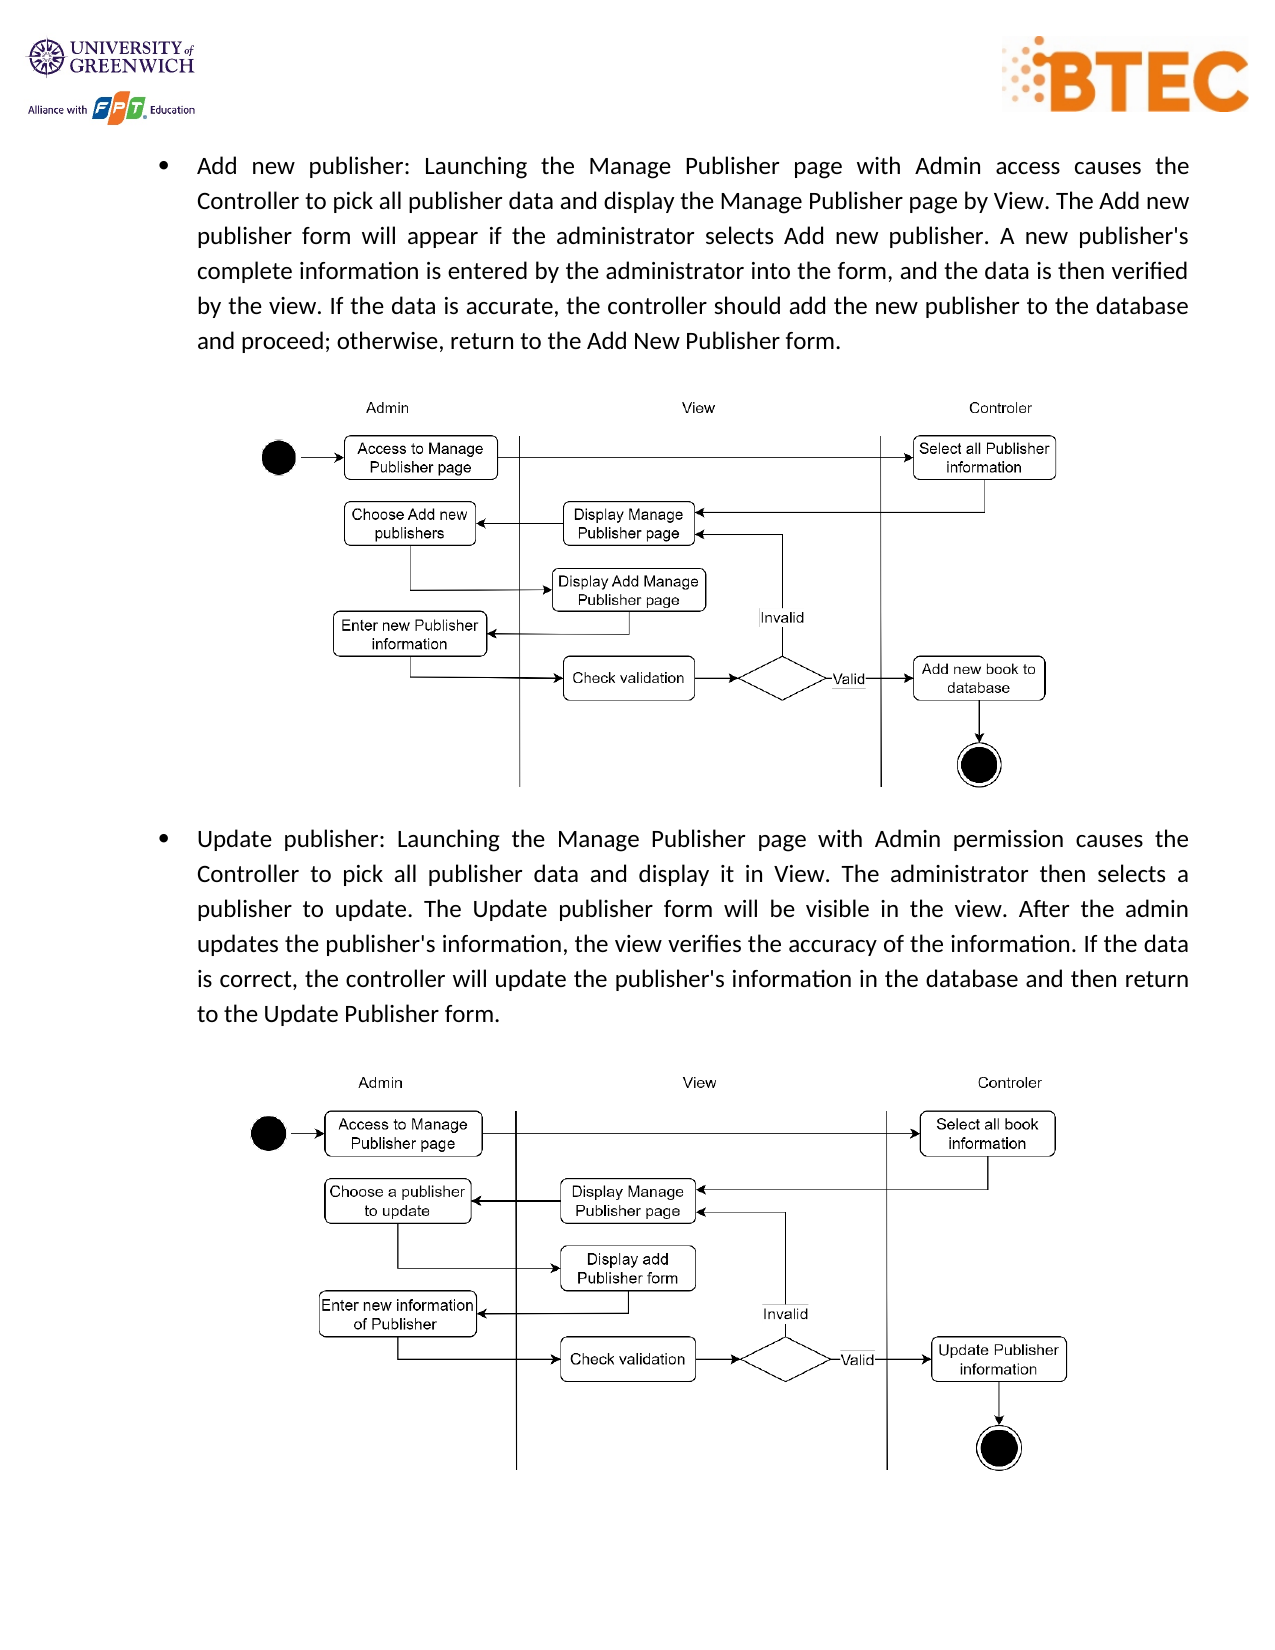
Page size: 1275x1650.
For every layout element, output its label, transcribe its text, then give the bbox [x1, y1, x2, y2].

list Add new publisher: Launching the Manage Publisher page with Admin access causes the Controller to pick all publisher data and display the Manage Publisher page by View. The Add new publisher form will appear if the administrator selects Add new publisher. A new publisher's complete information is entered by the administrator into the form, and the data is then verified by the view. If the data is accurate, the controller should add the new publisher to the database and proceed; otherwise, return to the Add New Publisher form. [159, 150, 1191, 356]
picture [14, 25, 207, 136]
picture [234, 1054, 1078, 1483]
picture [245, 380, 1067, 799]
list Update publisher: Launching the Manage Publisher page with Admin permission causes the Controller to pick all publisher data and display it in View. The administrator then selects a publisher to update. The Update publisher form will be visible in the view. After the admin updates the publisher's information, the view verifies the accuracy of the information. If the data is correct, the controller will update the publisher's information in the database and then return to the Update Publisher form. [159, 823, 1191, 1029]
picture [1001, 36, 1249, 112]
